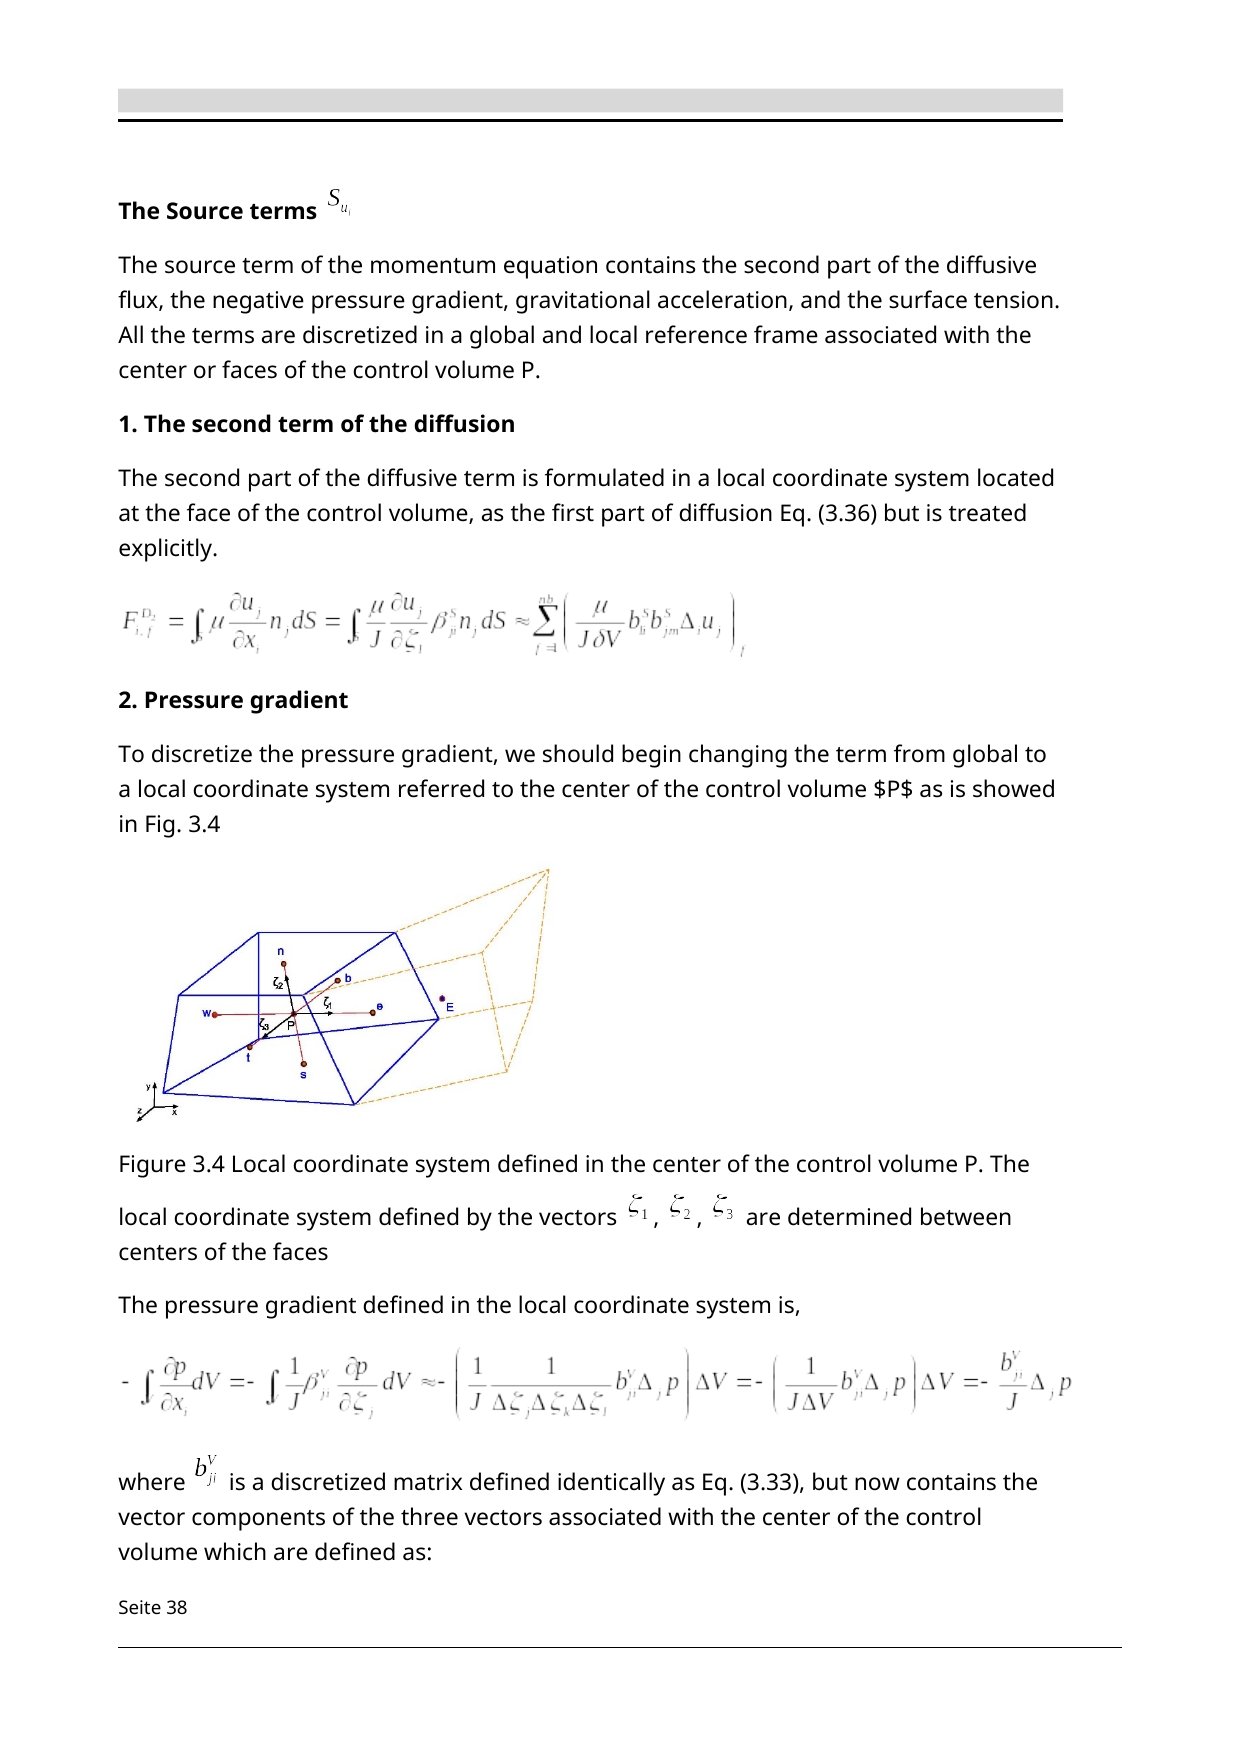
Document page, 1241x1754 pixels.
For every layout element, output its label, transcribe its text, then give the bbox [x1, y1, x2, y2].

text The Source terms [118, 181, 1063, 227]
text The second part of the diffusive term is formulated in a local coordinate system located at the face of the control volume, as the first part of diffusion Eq. (3.36) but is treated explicitly. [118, 462, 1063, 563]
text 2. Pressure gradient [118, 684, 1063, 716]
text The source term of the momentum equation contains the second part of the diffusive flux, the negative pressure gradient, gravitational acceleration, and the surface tension. All the terms are discretized in a global and local reference frame associated with the center or faces of the control volume P. [118, 249, 1063, 385]
text 1. The second term of the diffusion [118, 408, 1063, 439]
text The pressure gradient defined in the local coordinate system is, [118, 1289, 1063, 1321]
text Figure 3.4 Local coordinate system defined in the center of the control volume P. The local coordinate system defined by the vectors , , are determined between centers of the faces [118, 1148, 1063, 1267]
text To discretize the pressure gradient, we should begin changing the term from global to a local coordinate system referred to the center of the control volume $P$ as is showed in Fig. 3.4 [118, 738, 1063, 839]
text where is a discretized matrix defined identically as Eq. (3.33), but now contains the vector components of the three vectors associated with the center of the control volume which are defined as: [118, 1448, 1063, 1567]
picture [118, 861, 556, 1126]
